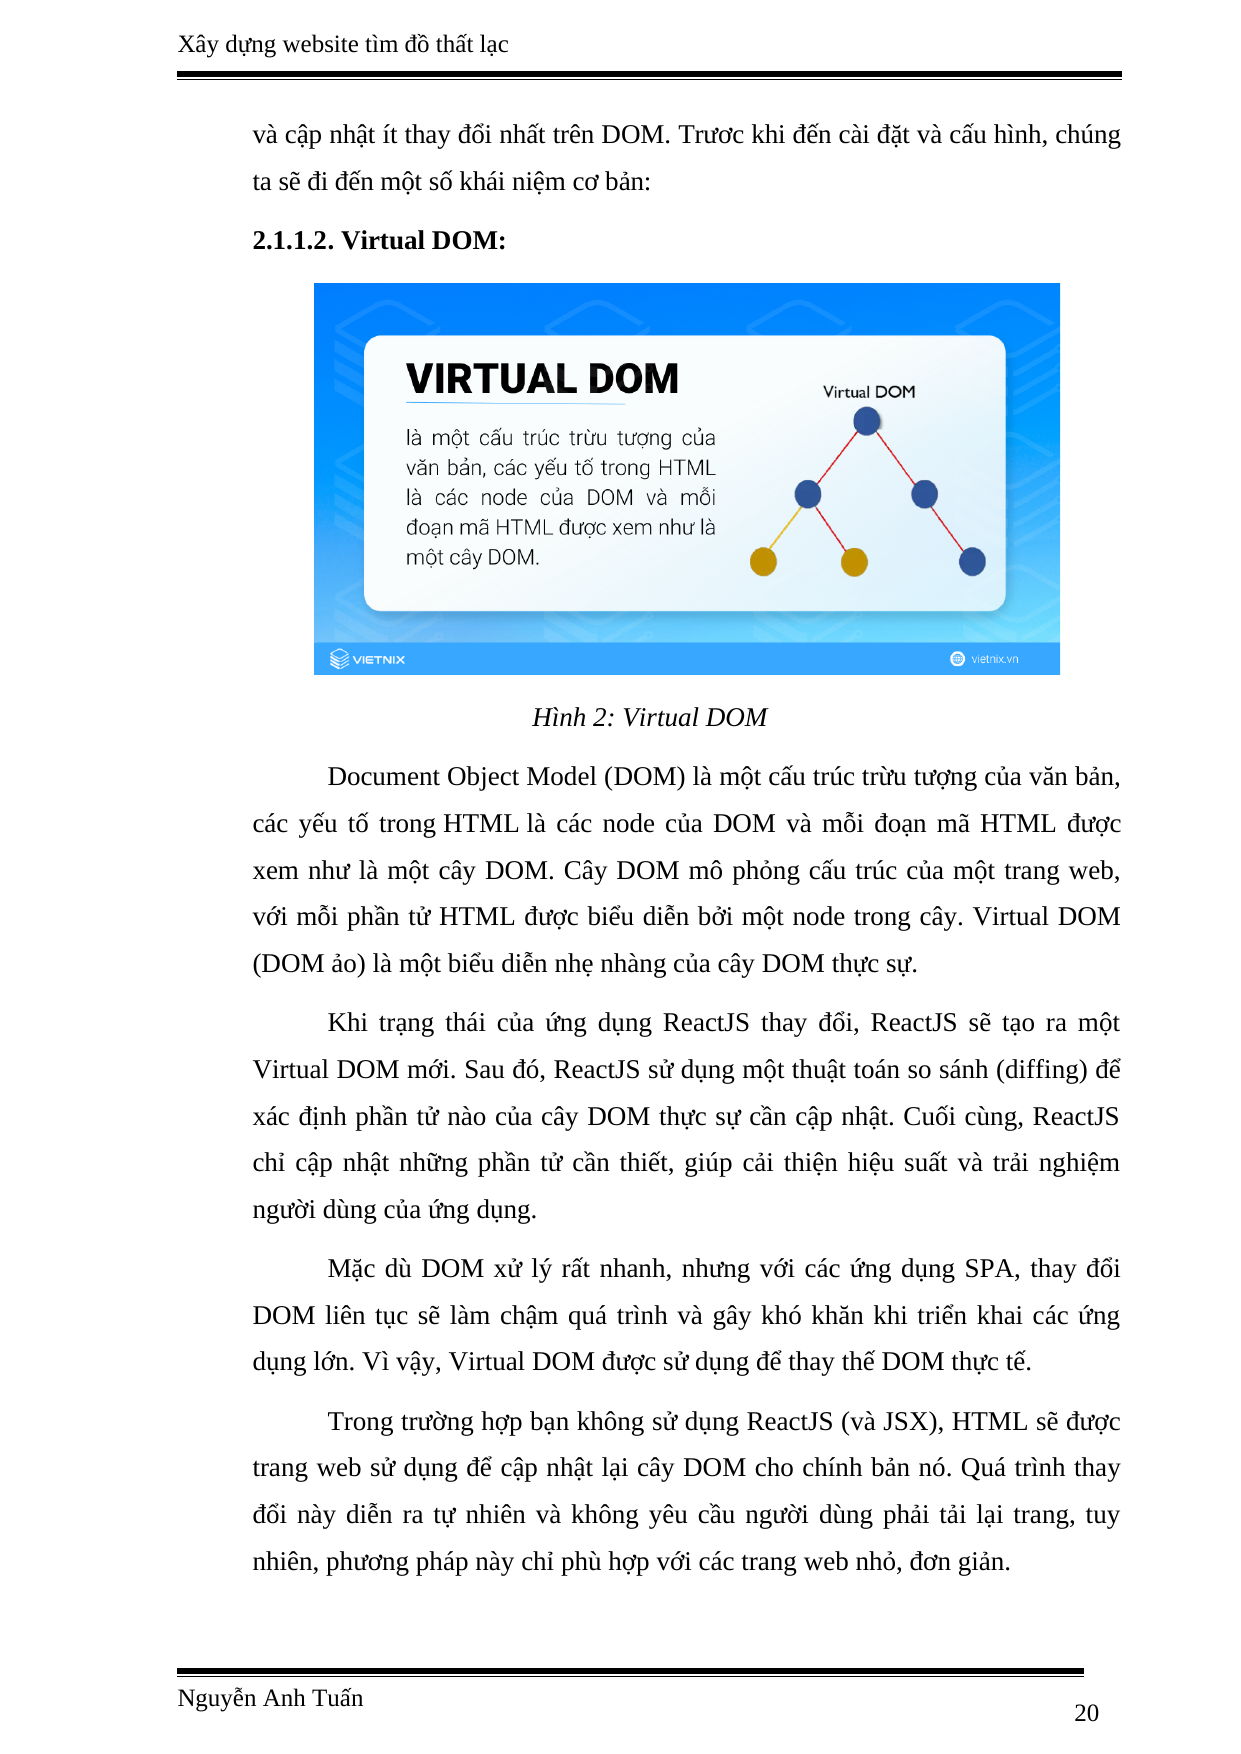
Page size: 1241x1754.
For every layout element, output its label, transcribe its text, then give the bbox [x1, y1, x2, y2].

picture [314, 283, 1061, 675]
text Khi trạng thái của ứng dụng ReactJS thay đổi, ReactJS sẽ tạo ra một Virtual DOM mới. Sau đó, ReactJS sử dụng một thuật toán so sánh (diffing) để xác định phần tử nào của cây DOM thực sự cần cập nhật. Cuối cùng, ReactJS chỉ cập nhật những phần tử cần thiết, giúp cải thiện hiệu suất và trải nghiệm người dùng của ứng dụng. [252, 1006, 1122, 1224]
text Document Object Model (DOM) là một cấu trúc trừu tượng của văn bản, các yếu tố trong HTML là các node của DOM và mỗi đoạn mã HTML được xem như là một cây DOM. Cây DOM mô phỏng cấu trúc của một trang web, với mỗi phần tử HTML được biểu diễn bởi một node trong cây. Virtual DOM (DOM ảo) là một biểu diễn nhẹ nhàng của cây DOM thực sự. [252, 760, 1122, 978]
subtitle . Virtual DOM: [177, 224, 1122, 255]
text Mặc dù DOM xử lý rất nhanh, nhưng với các ứng dụng SPA, thay đổi DOM liên tục sẽ làm chậm quá trình và gây khó khăn khi triển khai các ứng dụng lớn. Vì vậy, Virtual DOM được sử dụng để thay thế DOM thực tế. [252, 1252, 1122, 1377]
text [252, 118, 1122, 196]
text Hình 2: Virtual DOM [177, 701, 1122, 732]
text Trong trường hợp bạn không sử dụng ReactJS (và JSX), HTML sẽ được trang web sử dụng để cập nhật lại cây DOM cho chính bản nó. Quá trình thay đổi này diễn ra tự nhiên và không yêu cầu người dùng phải tải lại trang, tuy nhiên, phương pháp này chỉ phù hợp với các trang web nhỏ, đơn giản. [252, 1404, 1122, 1576]
